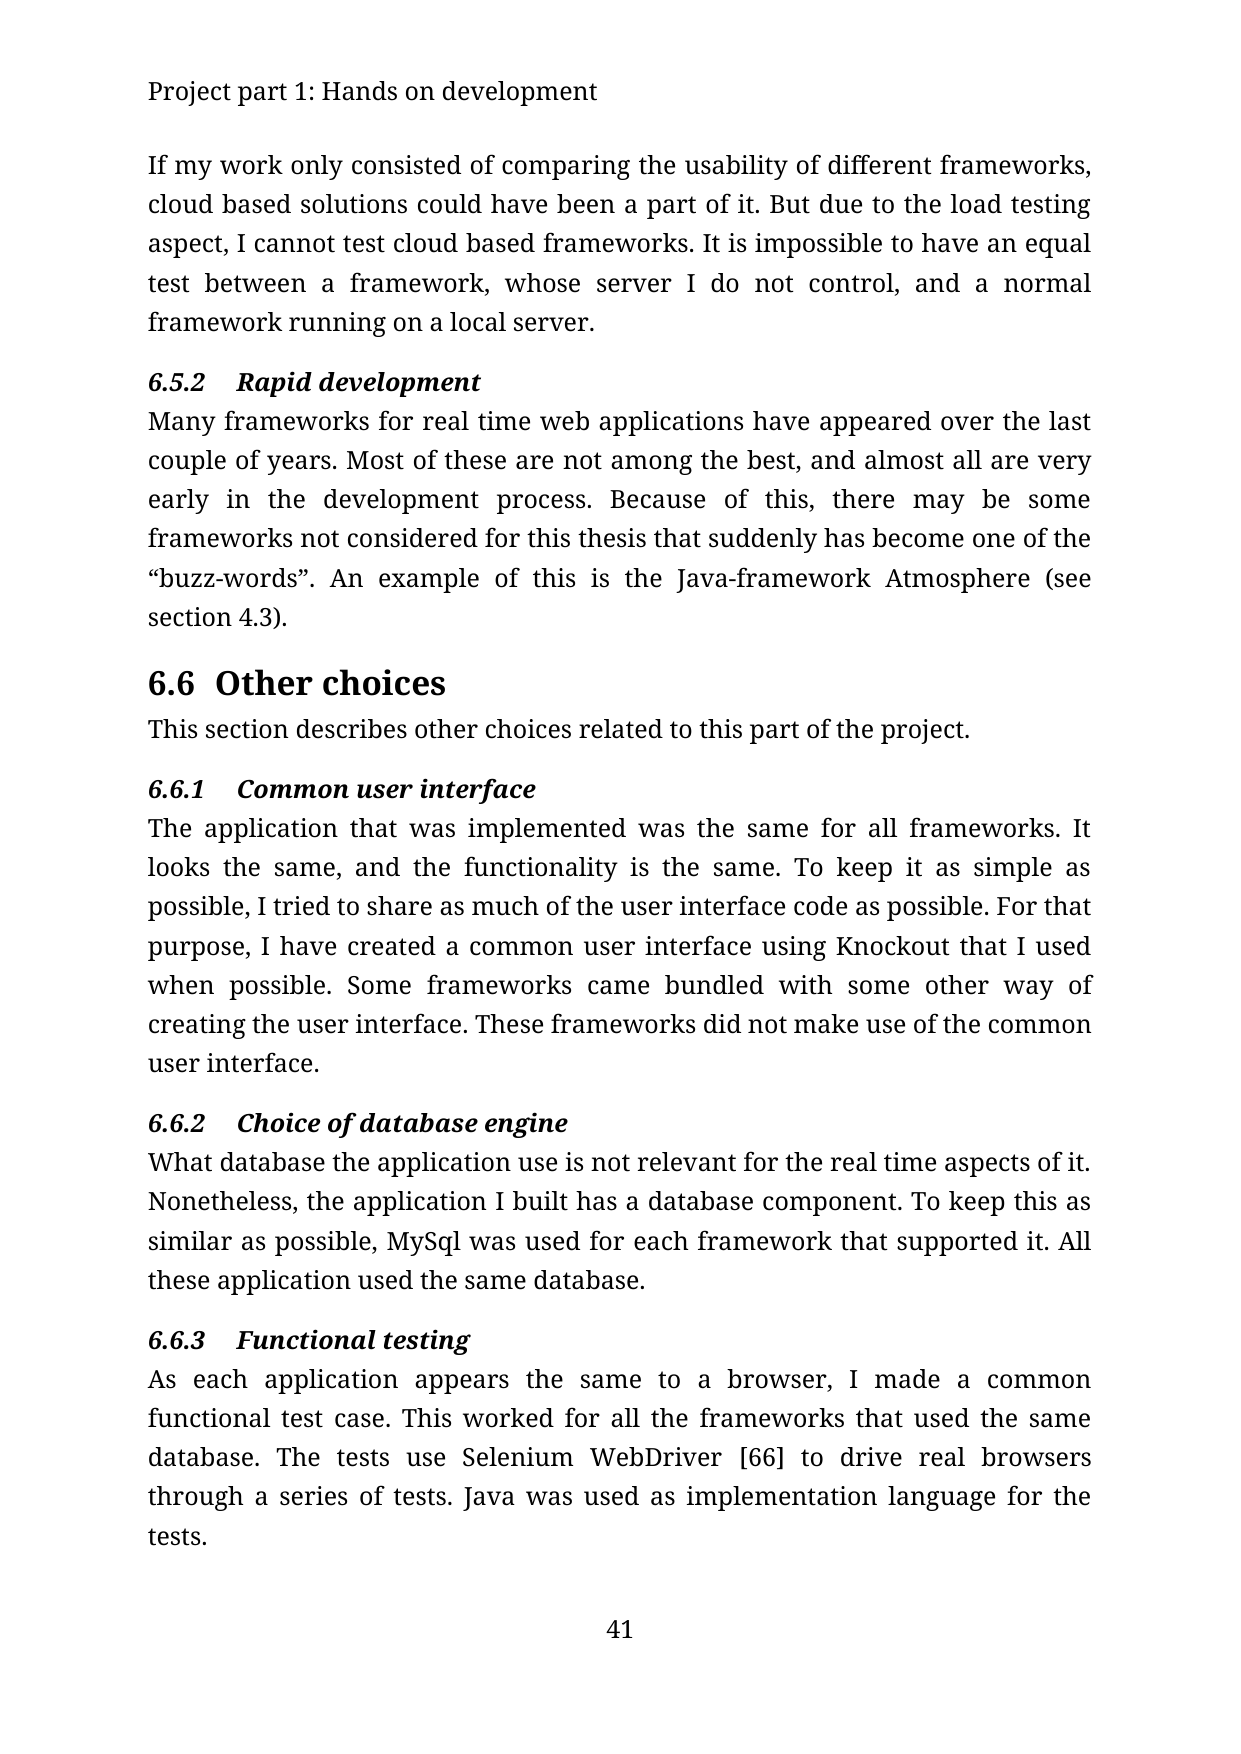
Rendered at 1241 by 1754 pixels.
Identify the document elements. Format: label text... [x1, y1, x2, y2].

text As each application appears the same to a browser, I made a common functional test case. This worked for all the frameworks that used the same database. The tests use Selenium WebDriver [66] to drive real browsers through a series of tests. Java was used as implementation language for the tests. [148, 1362, 1092, 1552]
text What database the application use is not relevant for the real time aspects of it. Nonetheless, the application I built has a database component. To keep this as similar as possible, MySql was used for each framework that supported it. All these application used the same database. [148, 1145, 1092, 1296]
text This section describes other choices related to this part of the project. [148, 712, 1092, 746]
subtitle Common user interface [148, 772, 1092, 806]
subtitle Other choices [148, 659, 1092, 705]
text If my work only consisted of comparing the usability of different frameworks, cloud based solutions could have been a part of it. But due to the load testing aspect, I cannot test cloud based frameworks. It is impossible to have an equal test between a framework, whose server I do not control, and a normal framework running on a local server. [148, 148, 1092, 338]
subtitle Choice of database engine [148, 1106, 1092, 1140]
text The application that was implemented was the same for all frameworks. It looks the same, and the functionality is the same. To keep it as simple as possible, I tried to share as much of the user interface code as possible. For that purpose, I have created a common user interface using Knockout that I used when possible. Some frameworks came bundled with some other way of creating the user interface. These frameworks did not make use of the common user interface. [148, 811, 1092, 1080]
subtitle Functional testing [148, 1322, 1092, 1356]
text Many frameworks for real time web applications have appeared over the last couple of years. Most of these are not among the best, and almost all are very early in the development process. Because of this, there may be some frameworks not considered for this thesis that suddenly has become one of the “buzz-words”. An example of this is the Java-framework Atmosphere (see section 4.3). [148, 403, 1092, 633]
subtitle Rapid development [148, 364, 1092, 398]
